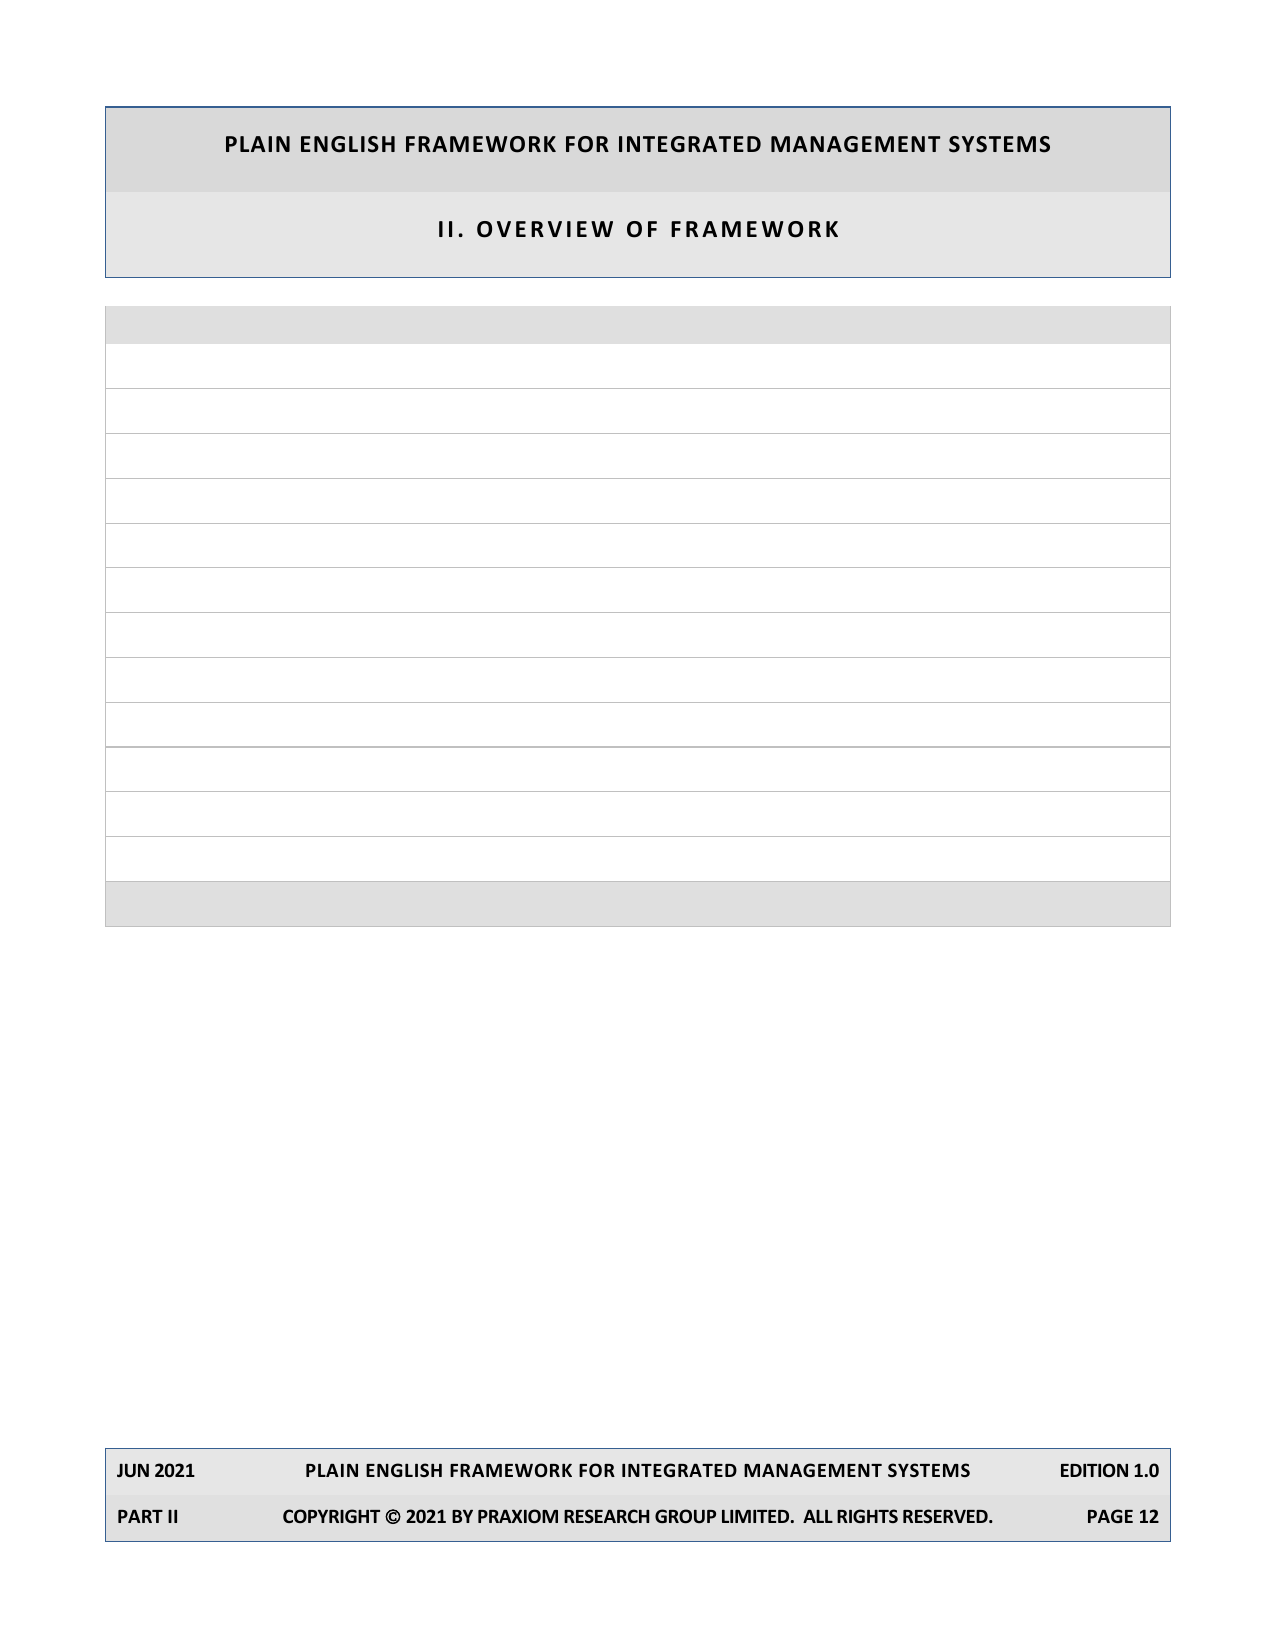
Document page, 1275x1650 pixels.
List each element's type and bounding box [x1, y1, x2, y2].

table_cell [106, 524, 1170, 567]
table_cell [106, 837, 1170, 881]
table_cell [106, 568, 1170, 612]
table_cell [106, 434, 1170, 478]
table_cell [106, 479, 1170, 522]
table_cell [106, 882, 1170, 926]
table_cell [106, 613, 1170, 657]
table_cell [106, 389, 1170, 433]
table_cell [106, 344, 1170, 388]
table_cell [106, 306, 1170, 344]
table_cell [106, 703, 1170, 746]
table_cell [106, 748, 1170, 791]
table_cell [106, 658, 1170, 702]
table_cell [106, 792, 1170, 836]
